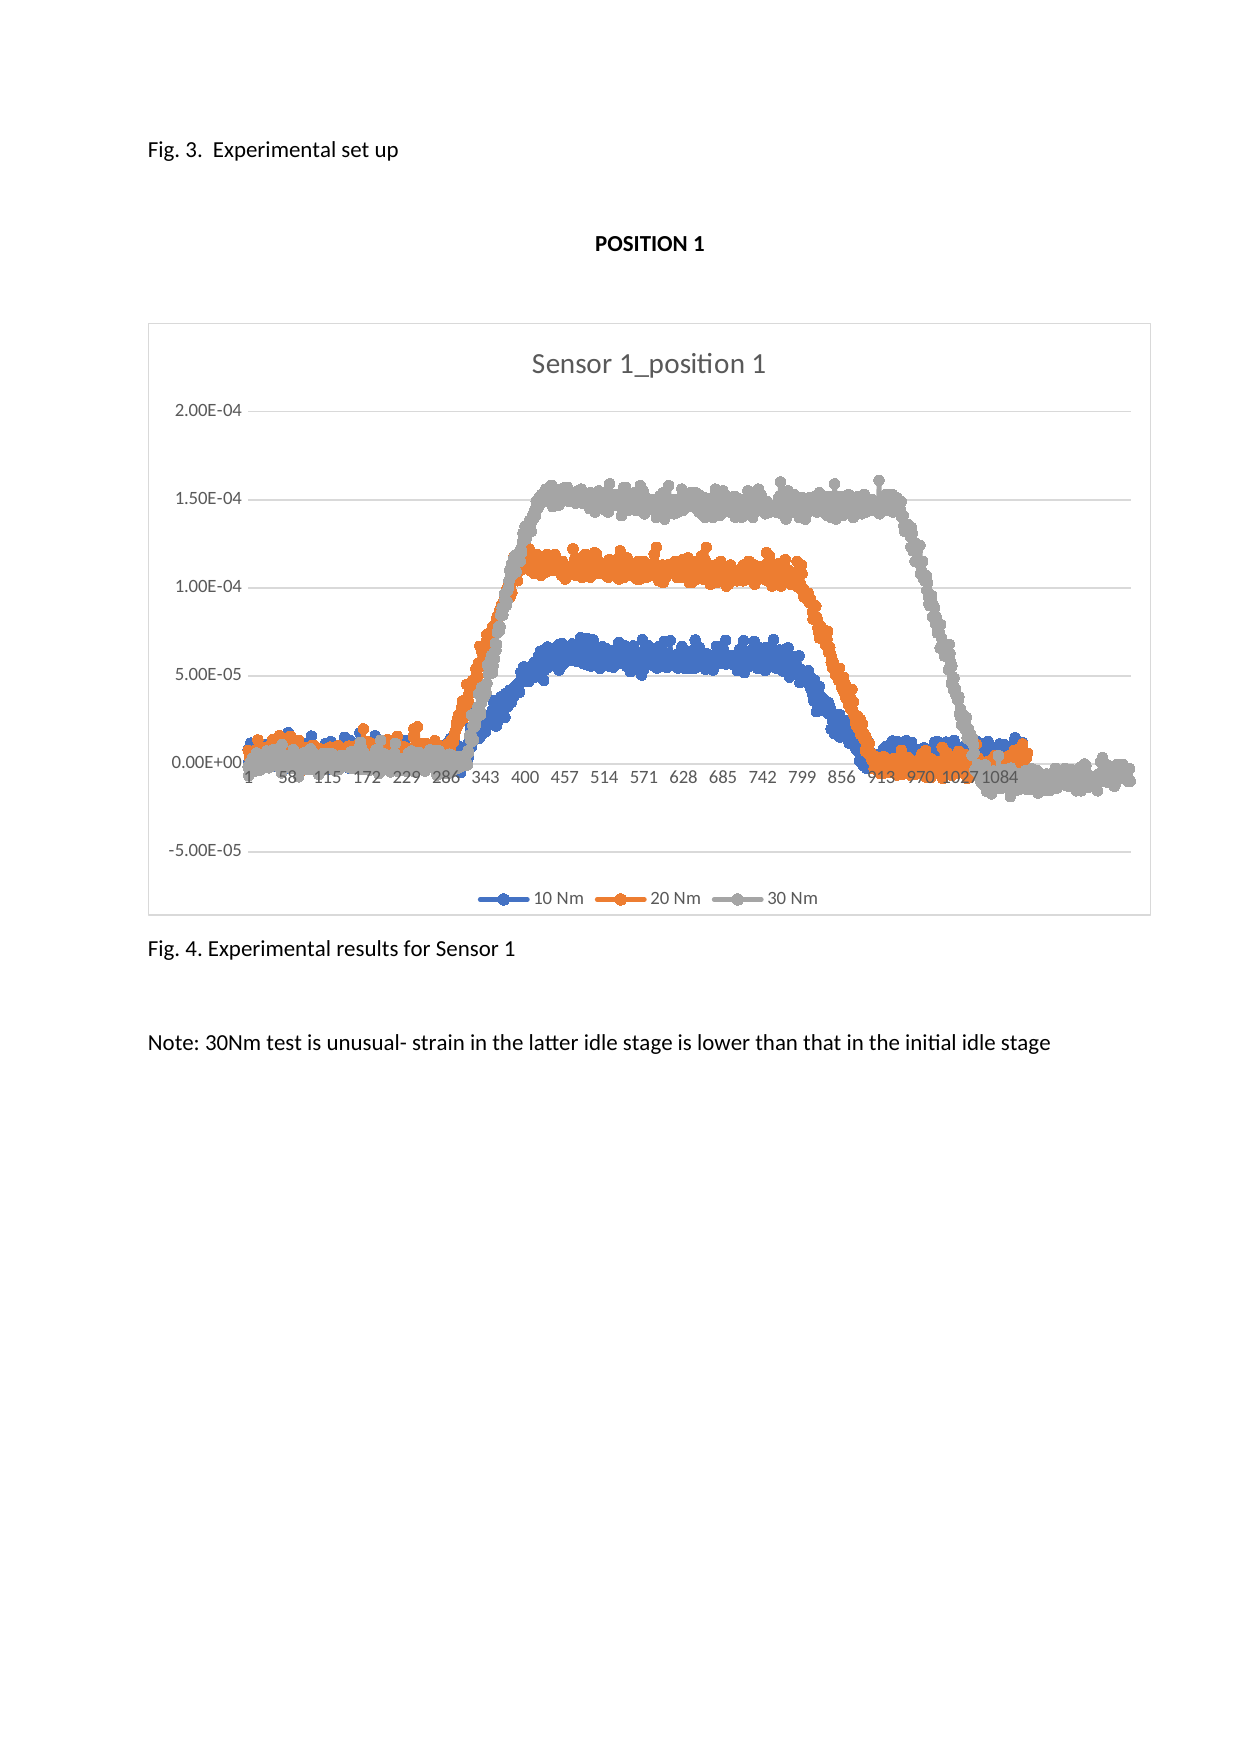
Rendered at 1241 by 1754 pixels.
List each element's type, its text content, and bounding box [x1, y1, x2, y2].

text Fig. 3. Experimental set up [148, 135, 1152, 163]
text POSITION 1 [148, 229, 1152, 257]
text Fig. 4. Experimental results for Sensor 1 [148, 934, 1152, 963]
text Note: 30Nm test is unusual- strain in the latter idle stage is lower than that in the initial idle stage [148, 1028, 1152, 1056]
